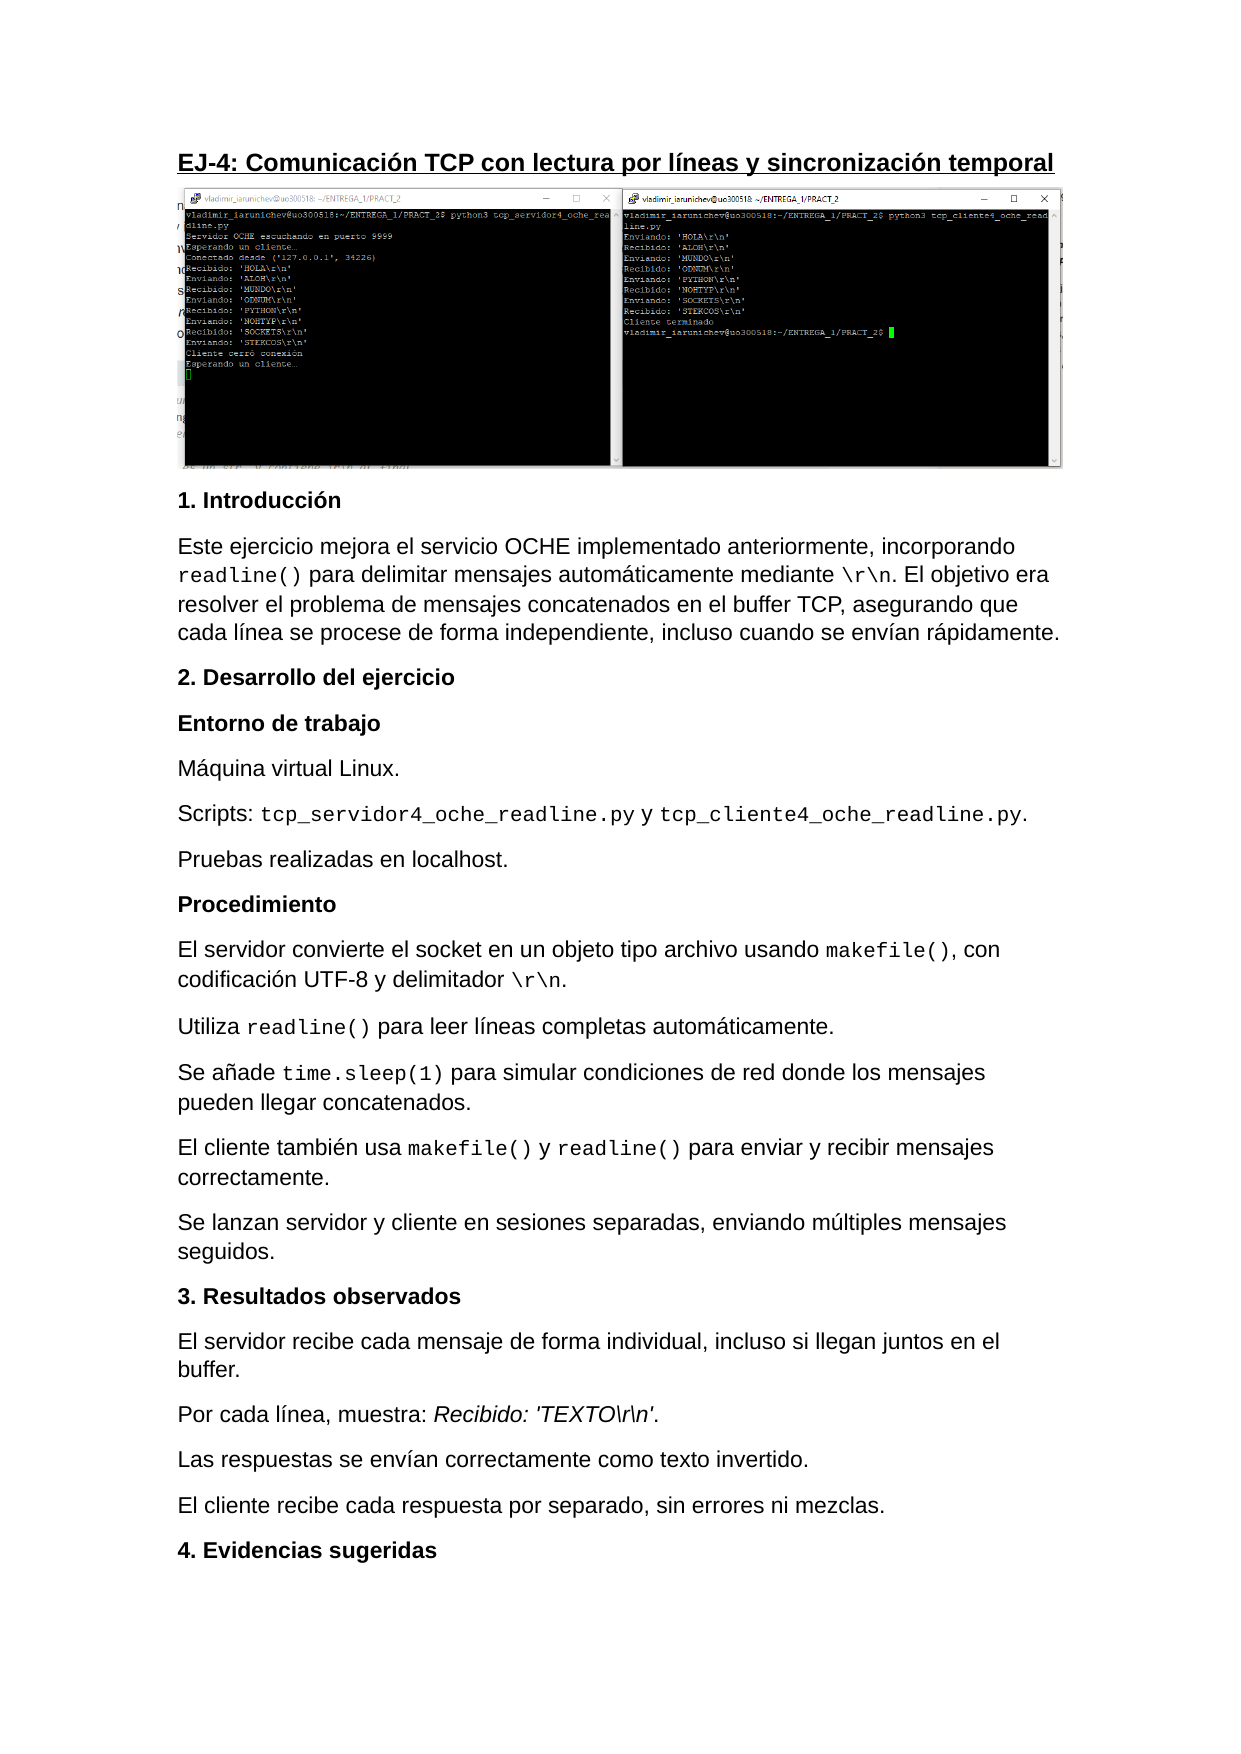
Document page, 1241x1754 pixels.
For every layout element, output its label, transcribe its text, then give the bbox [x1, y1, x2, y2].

text Se añade time.sleep(1) para simular condiciones de red donde los mensajes pueden llegar concatenados. [177, 1059, 1063, 1116]
text El cliente también usa makefile() y readline() para enviar y recibir mensajes correctamente. [177, 1134, 1063, 1190]
text 3. Resultados observados [177, 1283, 1063, 1309]
text El servidor recibe cada mensaje de forma individual, incluso si llegan juntos en el buffer. [177, 1328, 1063, 1383]
text 2. Desarrollo del ejercicio [177, 664, 1063, 691]
text Scripts: tcp_servidor4_oche_readline.py y tcp_cliente4_oche_readline.py. [177, 800, 1063, 827]
text Se lanzan servidor y cliente en sesiones separadas, enviando múltiples mensajes seguidos. [177, 1209, 1063, 1264]
text Utiliza readline() para leer líneas completas automáticamente. [177, 1013, 1063, 1041]
text 4. Evidencias sugeridas [177, 1537, 1063, 1563]
picture [177, 187, 1063, 469]
text Entorno de trabajo [177, 709, 1063, 736]
text El cliente recibe cada respuesta por separado, sin errores ni mezclas. [177, 1492, 1063, 1518]
text Procedimiento [177, 891, 1063, 918]
text Este ejercicio mejora el servicio OCHE implementado anteriormente, incorporando readline() para delimitar mensajes automáticamente mediante \r\n. El objetivo era resolver el problema de mensajes concatenados en el buffer TCP, asegurando que cada línea se procese de forma independiente, incluso cuando se envían rápidamente. [177, 533, 1063, 646]
text Pruebas realizadas en localhost. [177, 846, 1063, 873]
text Por cada línea, muestra: Recibido: 'TEXTO\r\n'. [177, 1401, 1063, 1428]
text Máquina virtual Linux. [177, 754, 1063, 781]
text 1. Introducción [177, 487, 1063, 514]
text El servidor convierte el socket en un objeto tipo archivo usando makefile(), con codificación UTF-8 y delimitador \r\n. [177, 936, 1063, 994]
text Las respuestas se envían correctamente como texto invertido. [177, 1446, 1063, 1473]
subtitle EJ-4: Comunicación TCP con lectura por líneas y sincronización temporal [177, 148, 1063, 176]
